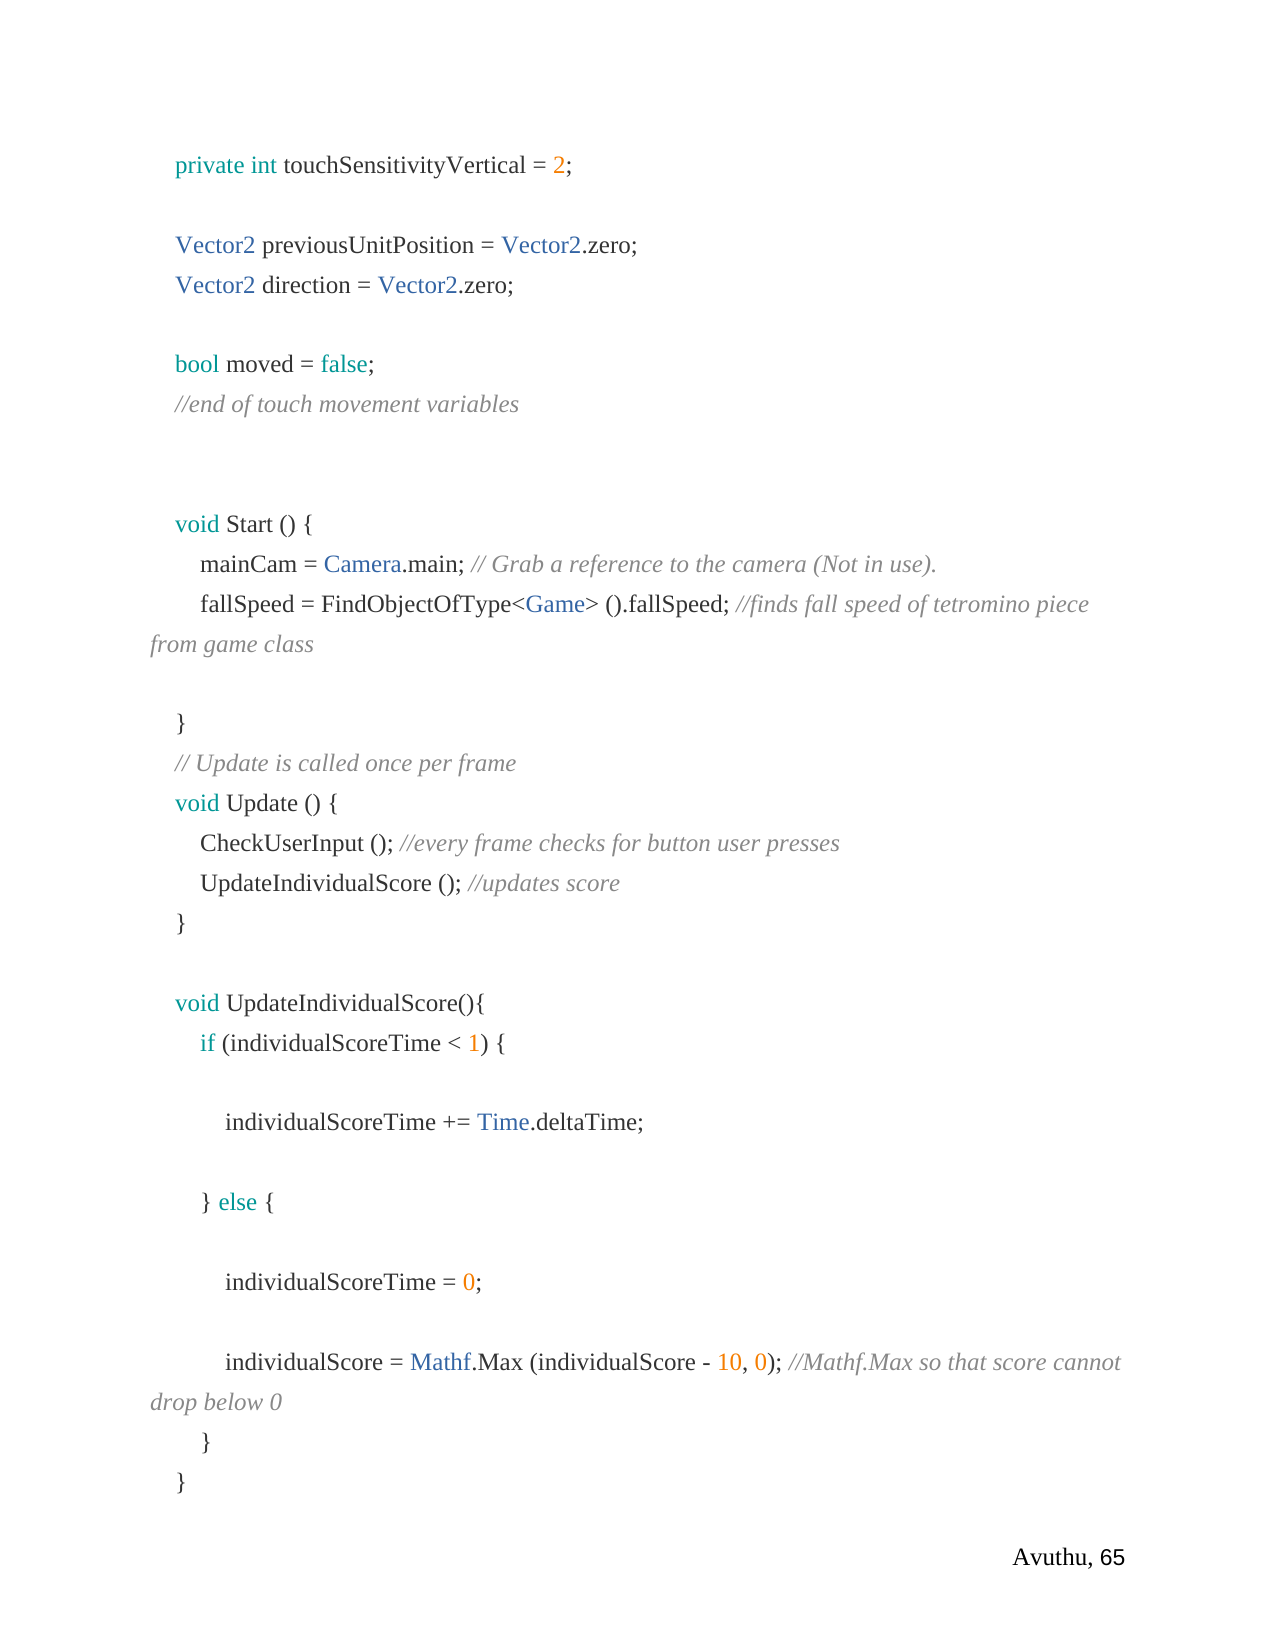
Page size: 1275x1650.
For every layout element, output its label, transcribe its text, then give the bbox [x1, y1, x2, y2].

text UpdateIndividualScore (); //updates score [150, 868, 1125, 897]
text bool moved = false; [150, 349, 1125, 378]
text if (individualScoreTime < 1) { [150, 1028, 1125, 1056]
text } [150, 1427, 1125, 1455]
text // Update is called once per frame [150, 748, 1125, 777]
text void UpdateIndividualScore(){ [150, 988, 1125, 1017]
text private int touchSensitivityVertical = 2; [150, 150, 1125, 179]
text fallSpeed = FindObjectOfType<Game> ().fallSpeed; //finds fall speed of tetromino piece from game class [150, 589, 1125, 657]
text CheckUserInput (); //every frame checks for button user presses [150, 828, 1125, 857]
text individualScore = Mathf.Max (individualScore - 10, 0); //Mathf.Max so that score cannot drop below 0 [150, 1347, 1125, 1416]
text Vector2 direction = Vector2.zero; [150, 270, 1125, 298]
text } [150, 908, 1125, 937]
text individualScoreTime += Time.deltaTime; [150, 1107, 1125, 1136]
text } [150, 1467, 1125, 1495]
text mainCam = Camera.main; // Grab a reference to the camera (Not in use). [150, 549, 1125, 578]
text void Start () { [150, 509, 1125, 538]
text } [150, 708, 1125, 737]
text void Update () { [150, 788, 1125, 817]
text } else { [150, 1187, 1125, 1216]
text //end of touch movement variables [150, 389, 1125, 418]
text individualScoreTime = 0; [150, 1267, 1125, 1296]
text Vector2 previousUnitPosition = Vector2.zero; [150, 230, 1125, 258]
